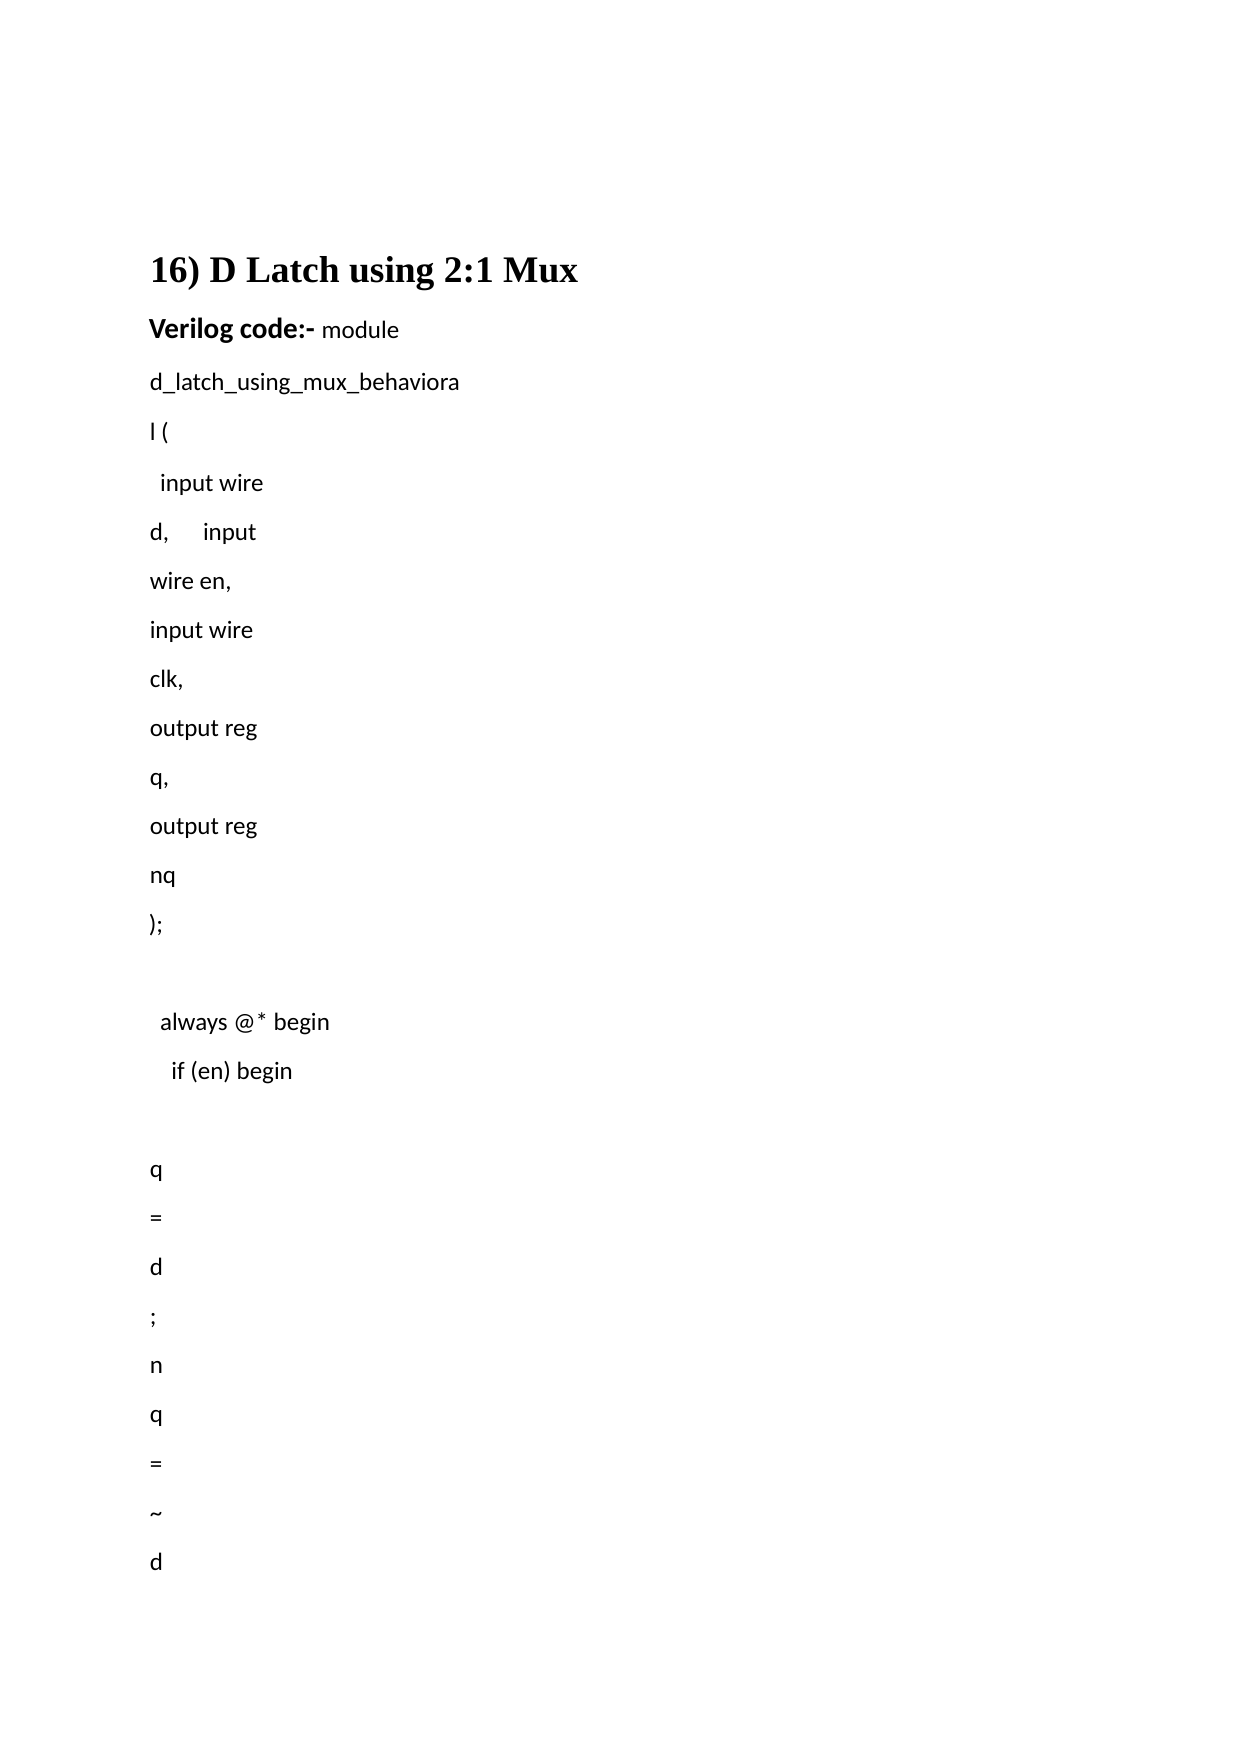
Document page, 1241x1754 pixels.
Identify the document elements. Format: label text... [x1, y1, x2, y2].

text if (en) begin [148, 1055, 997, 1086]
text input wire d, input wire en, input wire clk, output reg q, output reg nq [148, 467, 268, 890]
text Verilog code:- module d_latch_using_mux_behavioral ( [148, 310, 464, 447]
text always @* begin [148, 1007, 997, 1037]
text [148, 1104, 168, 1576]
text ); [148, 909, 997, 939]
text 16) D Latch using 2:1 Mux [150, 248, 1090, 291]
